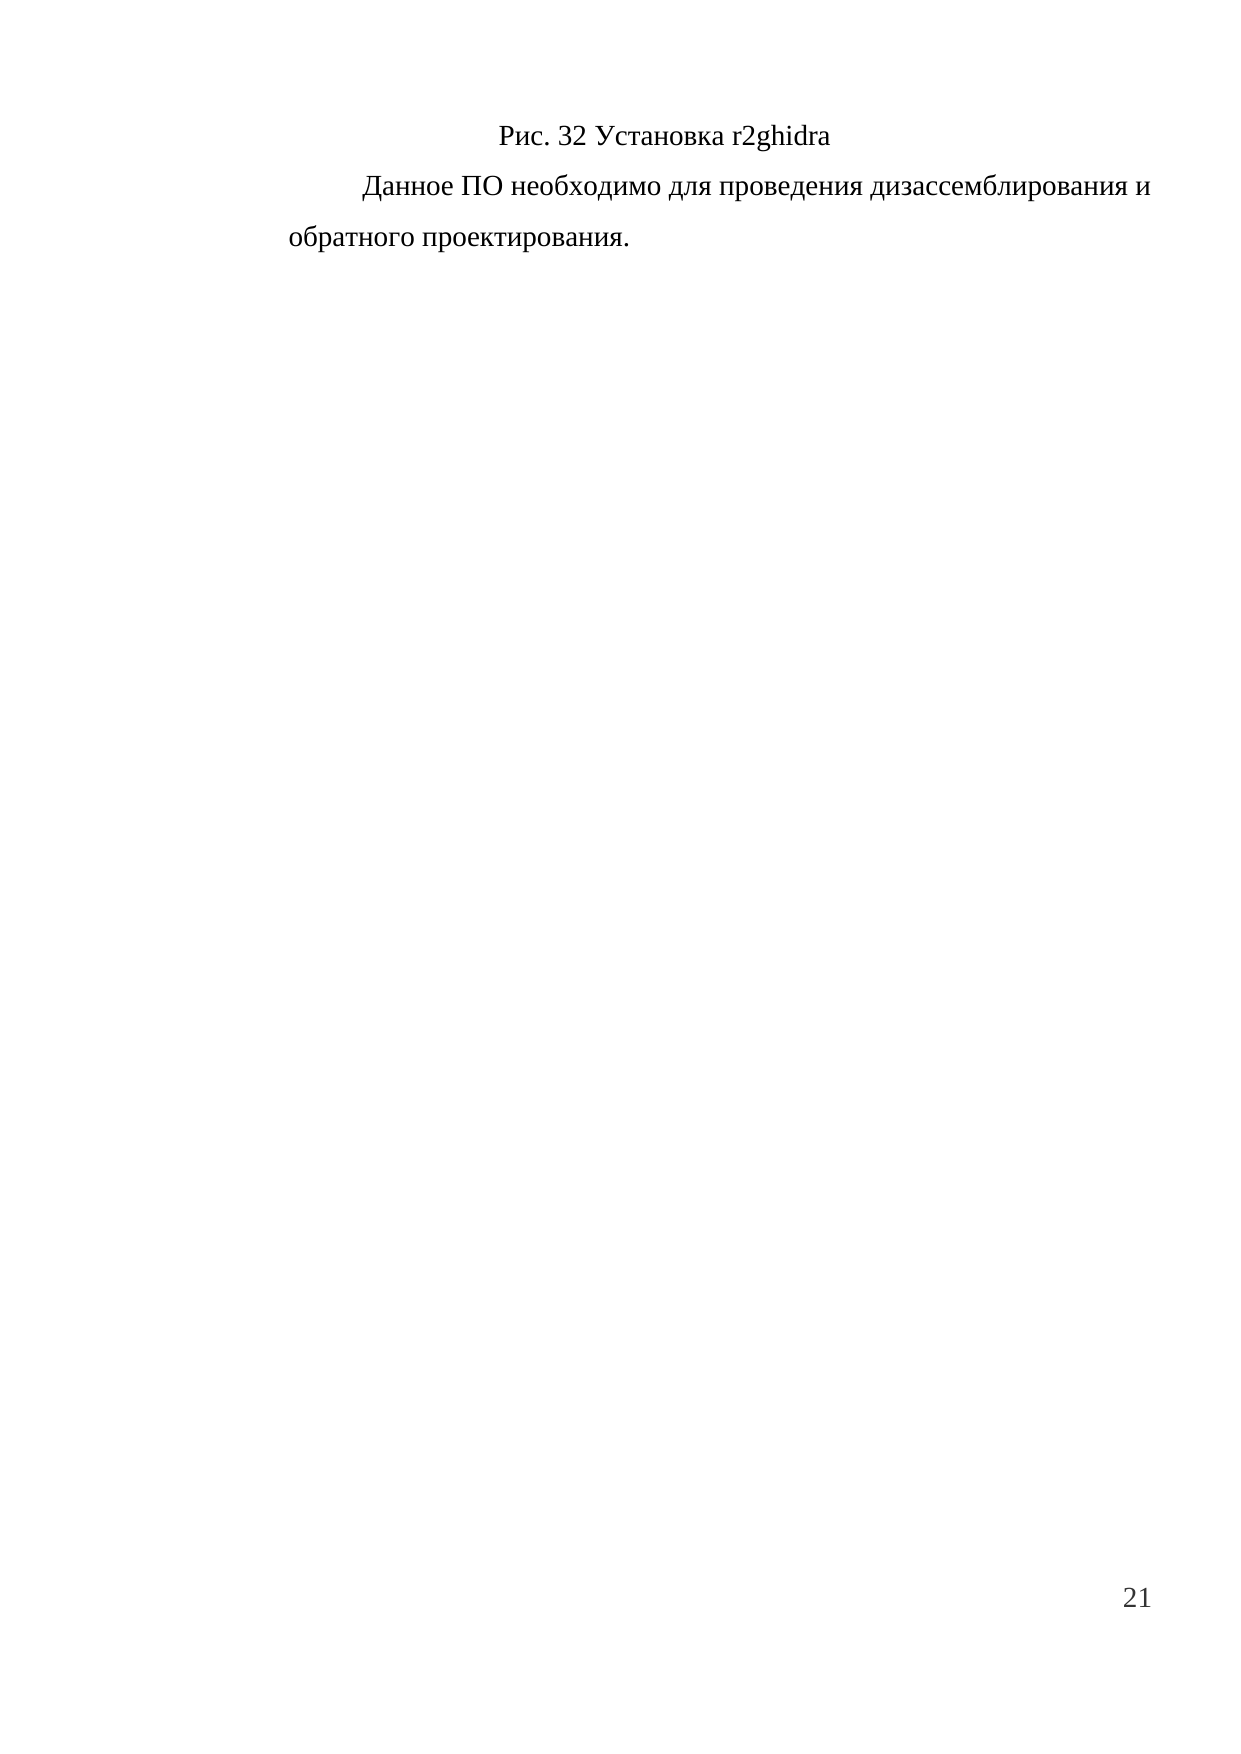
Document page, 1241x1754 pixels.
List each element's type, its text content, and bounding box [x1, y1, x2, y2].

text Данное ПО необходимо для проведения дизассемблирования и обратного проектирования. [288, 168, 1152, 252]
text Рис. 32 Установка r2ghidra [177, 118, 1152, 152]
